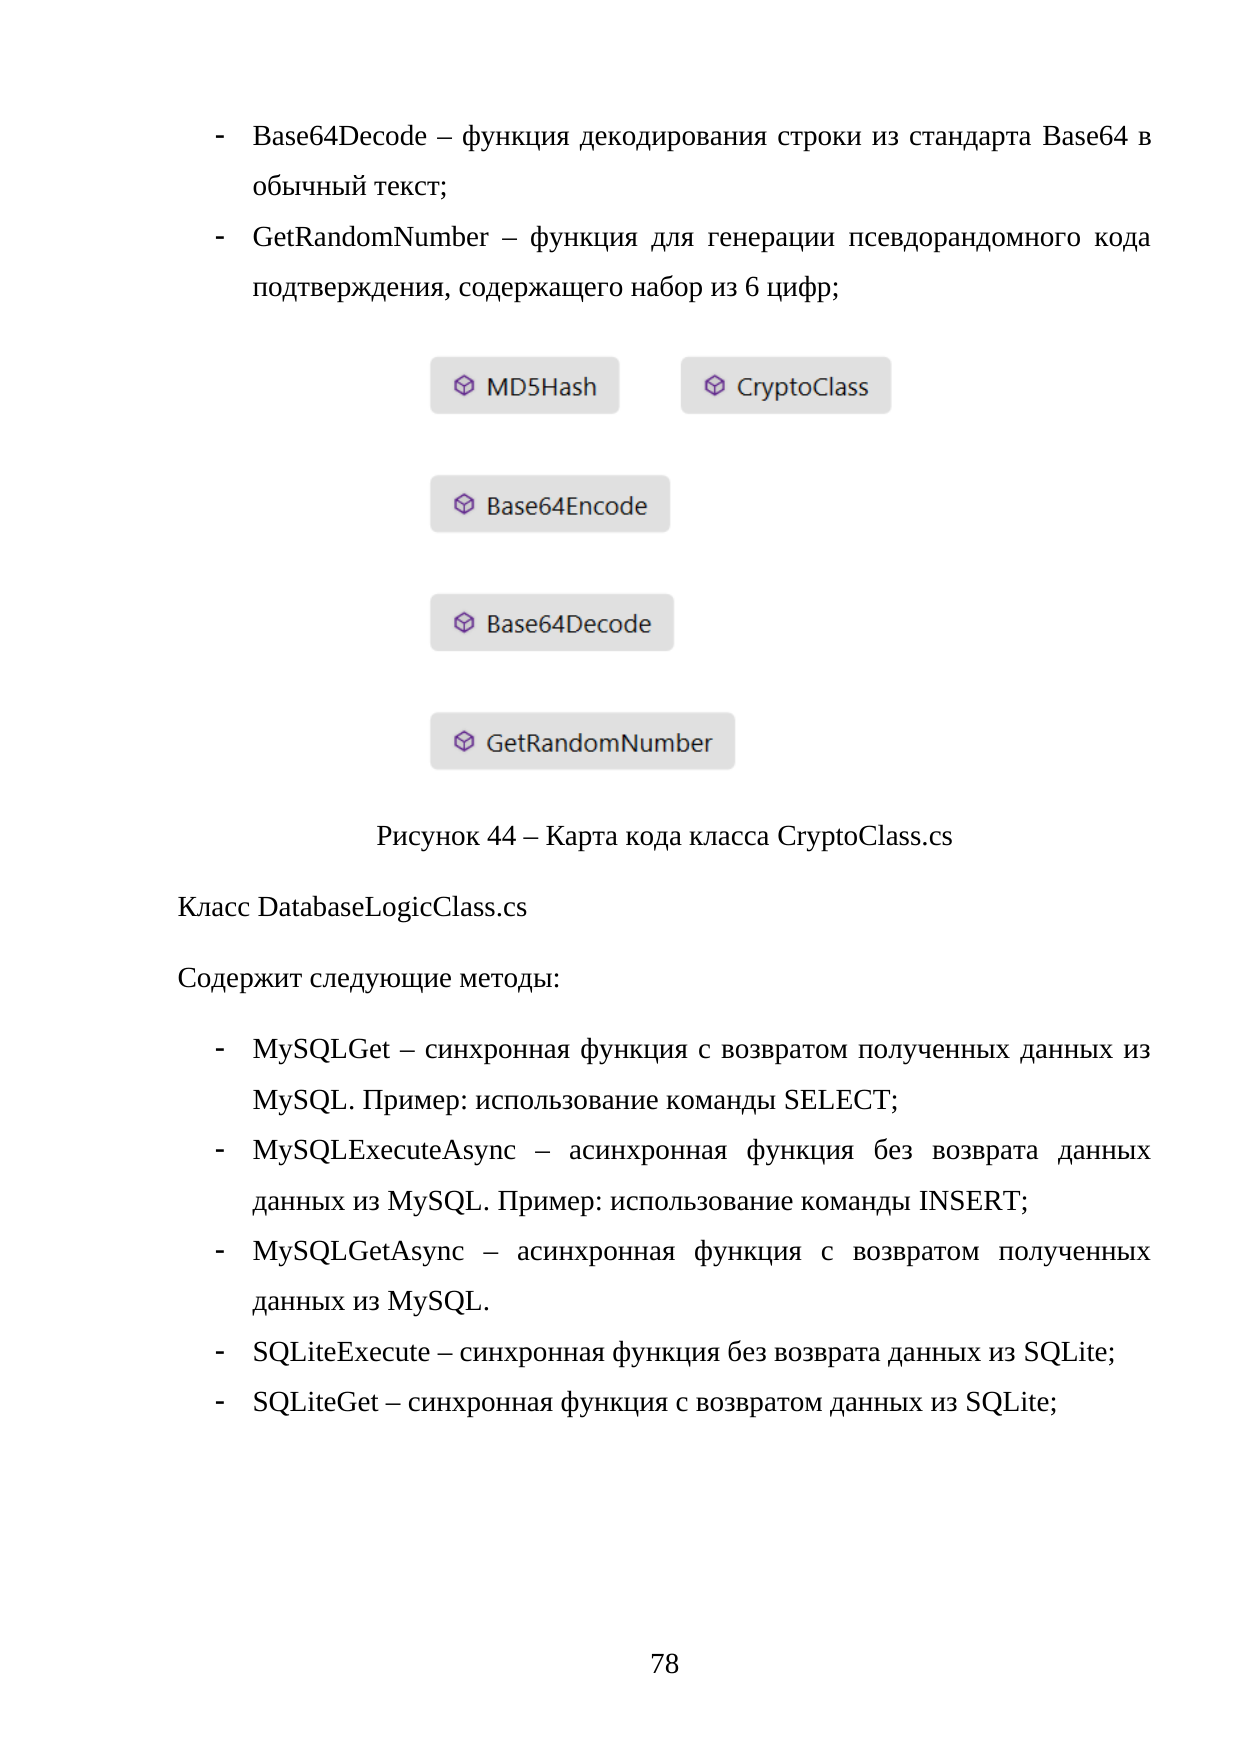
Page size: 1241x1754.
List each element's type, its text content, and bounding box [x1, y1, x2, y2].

list MySQLGet – синхронная функция с возвратом полученных данных из MySQL. Пример: использование команды SELECT; [215, 1031, 1152, 1115]
list GetRandomNumber – функция для генерации псевдорандомного кода подтверждения, содержащего набор из 6 цифр; [215, 219, 1152, 303]
picture [416, 340, 913, 781]
text Рисунок 44 – Карта кода класса CryptoClass.cs [177, 818, 1152, 852]
text Содержит следующие методы: [177, 960, 1152, 994]
list SQLiteGet – синхронная функция с возвратом данных из SQLite; [215, 1384, 1152, 1418]
list MySQLExecuteAsync – асинхронная функция без возврата данных данных из MySQL. Пример: использование команды INSERT; [215, 1132, 1152, 1216]
list SQLiteExecute – синхронная функция без возврата данных из SQLite; [215, 1334, 1152, 1367]
list MySQLGetAsync – асинхронная функция с возвратом полученных данных из MySQL. [215, 1233, 1152, 1317]
text Класс DatabaseLogicClass.cs [177, 889, 1152, 923]
list Base64Decode – функция декодирования строки из стандарта Base64 в обычный текст; [215, 118, 1152, 202]
